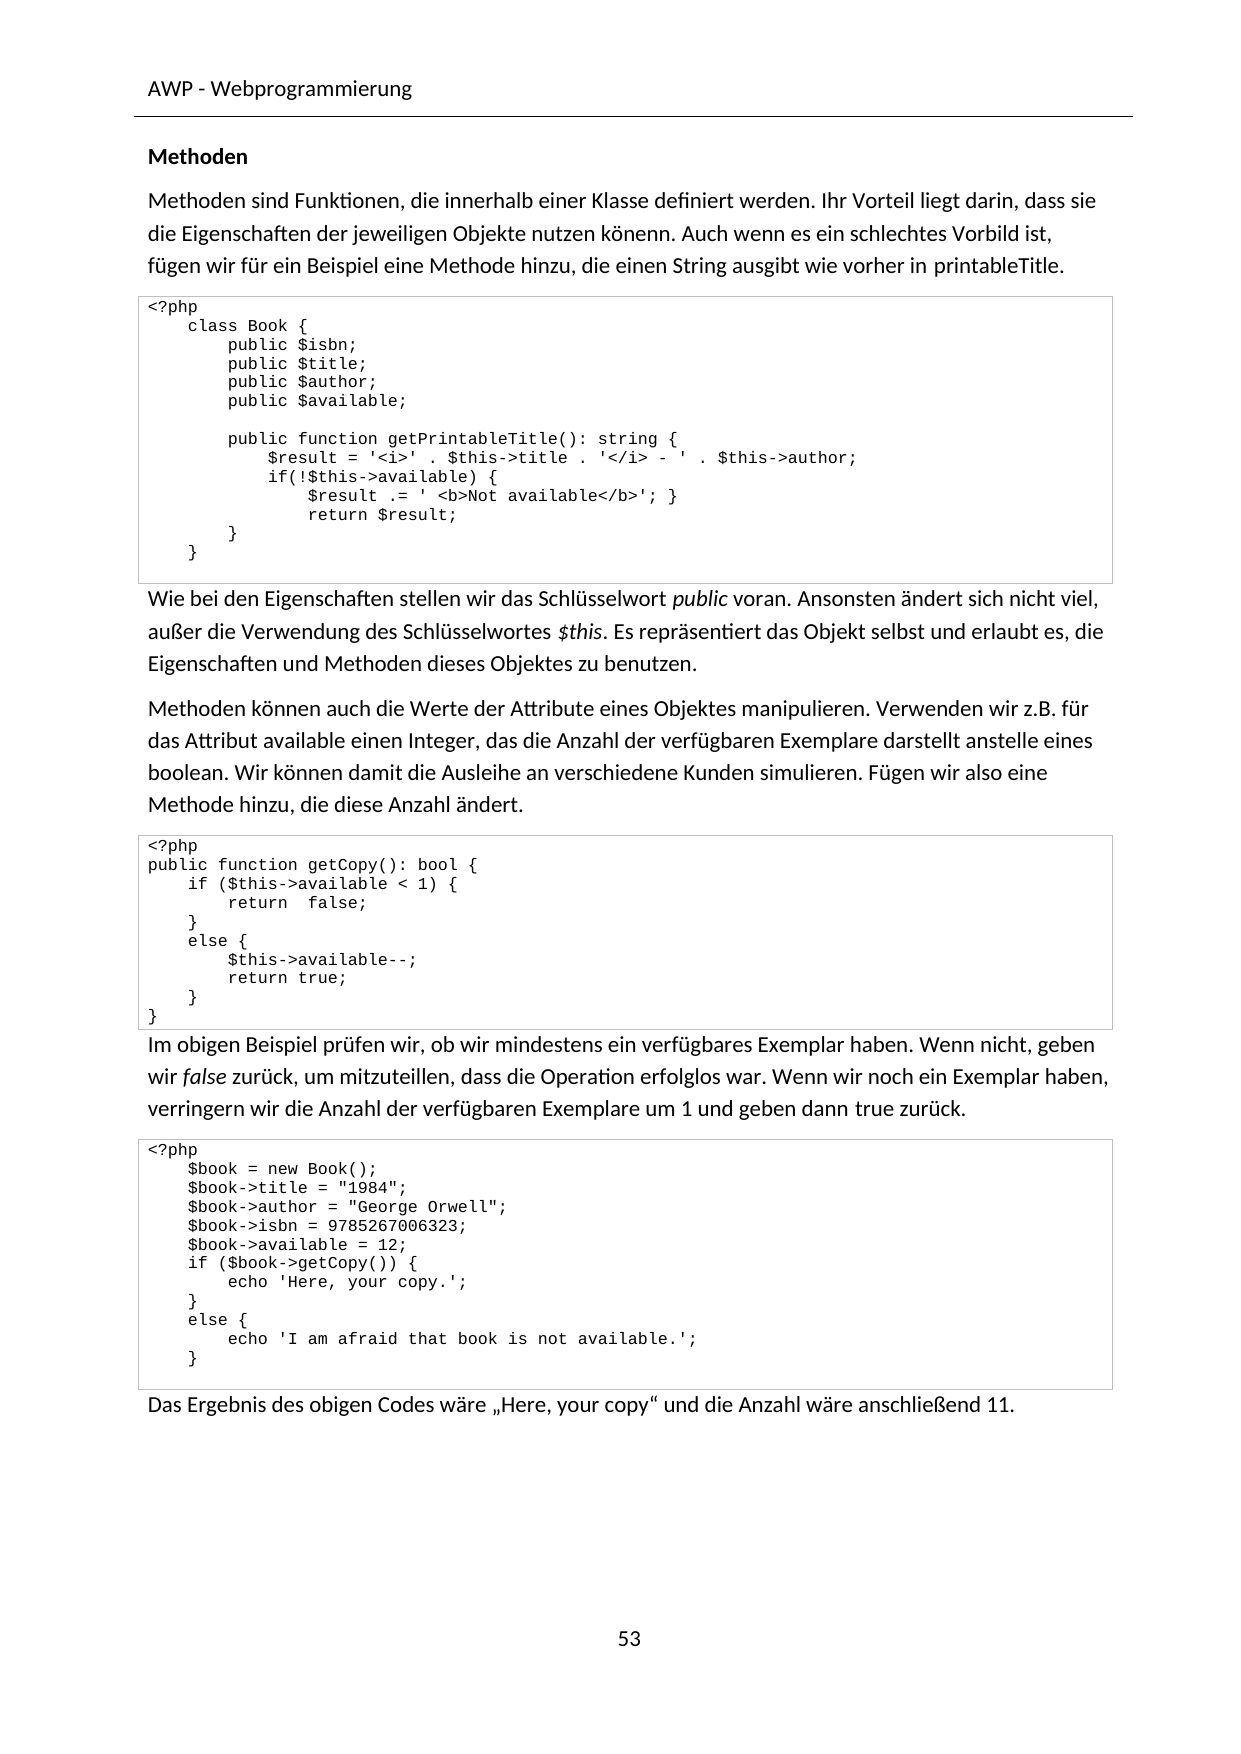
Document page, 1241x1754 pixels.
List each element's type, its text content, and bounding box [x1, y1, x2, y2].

text $book->author = "George Orwell"; [148, 1198, 1110, 1217]
text } [148, 544, 1110, 563]
text } [148, 913, 1110, 932]
text Das Ergebnis des obigen Codes wäre „Here, your copy“ und die Anzahl wäre anschließend 11. [148, 1390, 1110, 1418]
text <?php [139, 1140, 1112, 1161]
text if ($book->getCopy()) { [148, 1255, 1110, 1274]
text $book->title = "1984"; [148, 1179, 1110, 1198]
text public function getPrintableTitle(): string { [148, 431, 1110, 449]
text } [139, 1004, 1112, 1029]
text <?php [139, 836, 1112, 857]
text Methoden können auch die Werte der Attribute eines Objektes manipulieren. Verwenden wir z.B. für das Attribut available einen Integer, das die Anzahl der verfügbaren Exemplare darstellt anstelle eines boolean. Wir können damit die Ausleihe an verschiedene Kunden simulieren. Fügen wir also eine Methode hinzu, die diese Anzahl ändert. [148, 694, 1110, 818]
text } [148, 1293, 1110, 1312]
text public $title; [148, 355, 1110, 374]
text echo 'I am afraid that book is not available.'; [148, 1330, 1110, 1349]
text return false; [148, 894, 1110, 913]
text else { [148, 932, 1110, 951]
text $result = '<i>' . $this->title . '</i> - ' . $this->author; [148, 449, 1110, 468]
text public $author; [148, 374, 1110, 393]
text Wie bei den Eigenschaften stellen wir das Schlüsselwort public voran. Ansonsten ändert sich nicht viel, außer die Verwendung des Schlüsselwortes $this. Es repräsentiert das Objekt selbst und erlaubt es, die Eigenschaften und Methoden dieses Objektes zu benutzen. [148, 584, 1110, 677]
text else { [148, 1312, 1110, 1330]
text <?php [139, 297, 1112, 317]
text public $isbn; [148, 336, 1110, 355]
text } [148, 989, 1110, 1004]
text Methoden [148, 142, 1110, 170]
text class Book { [148, 317, 1110, 336]
text return true; [148, 970, 1110, 989]
text if(!$this->available) { [148, 468, 1110, 487]
text $this->available--; [148, 951, 1110, 970]
text } [148, 525, 1110, 544]
text if ($this->available < 1) { [148, 876, 1110, 894]
text Methoden sind Funktionen, die innerhalb einer Klasse definiert werden. Ihr Vorteil liegt darin, dass sie die Eigenschaften der jeweiligen Objekte nutzen könenn. Auch wenn es ein schlechtes Vorbild ist, fügen wir für ein Beispiel eine Methode hinzu, die einen String ausgibt wie vorher in printableTitle. [148, 186, 1110, 279]
text $book = new Book(); [148, 1161, 1110, 1179]
text public $available; [148, 393, 1110, 412]
text $result .= ' <b>Not available</b>'; } [148, 487, 1110, 506]
text Im obigen Beispiel prüfen wir, ob wir mindestens ein verfügbares Exemplar haben. Wenn nicht, geben wir false zurück, um mitzuteillen, dass die Operation erfolglos war. Wenn wir noch ein Exemplar haben, verringern wir die Anzahl der verfügbaren Exemplare um 1 und geben dann true zurück. [148, 1030, 1110, 1122]
text $book->available = 12; [148, 1236, 1110, 1255]
text } [148, 1349, 1110, 1368]
text public function getCopy(): bool { [148, 857, 1110, 876]
text return $result; [148, 506, 1110, 525]
text echo 'Here, your copy.'; [148, 1274, 1110, 1293]
text $book->isbn = 9785267006323; [148, 1217, 1110, 1236]
